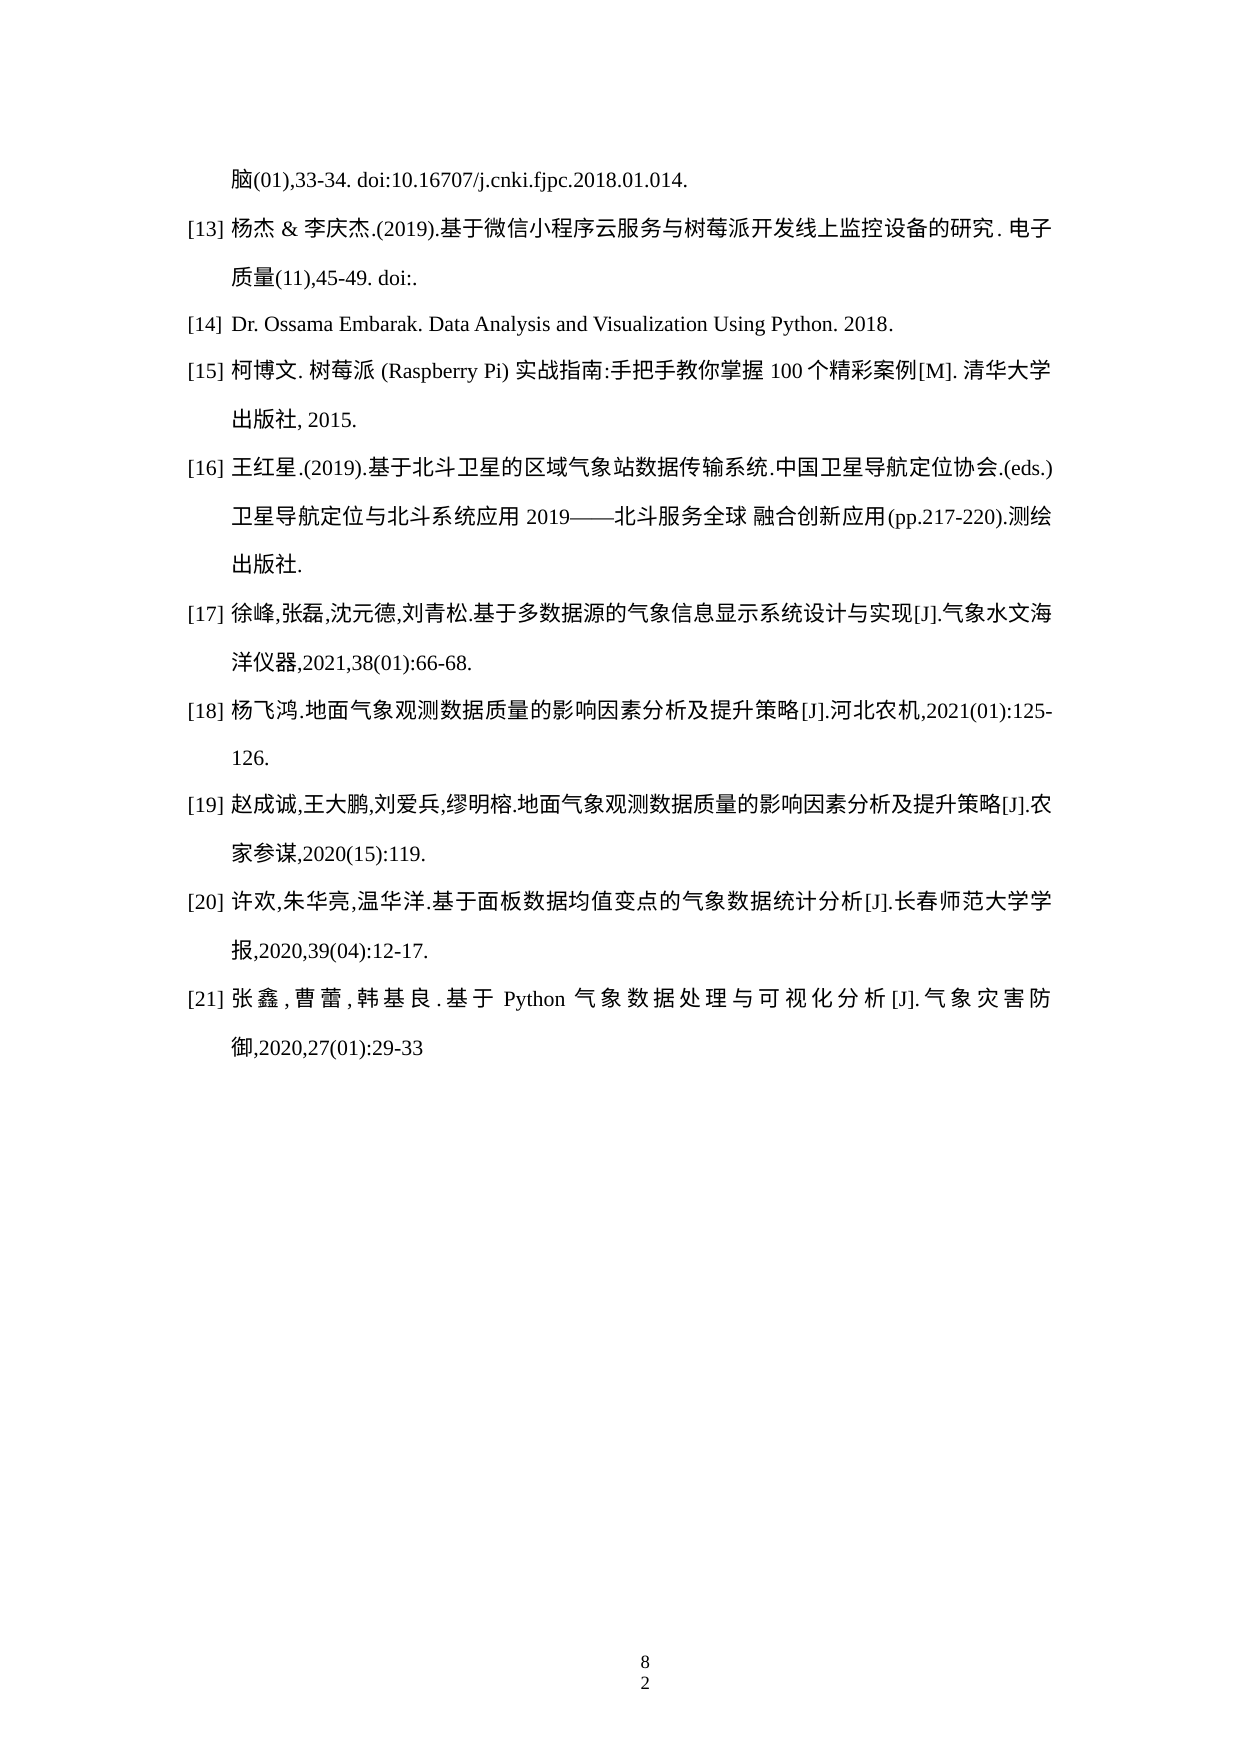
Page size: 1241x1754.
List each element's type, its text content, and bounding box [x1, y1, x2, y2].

list 杨飞鸿.地面气象观测数据质量的影响因素分析及提升策略[J].河北农机,2021(01):125-126. [187, 692, 1053, 774]
list 徐峰,张磊,沈元德,刘青松.基于多数据源的气象信息显示系统设计与实现[J].气象水文海洋仪器,2021,38(01):66-68. [187, 595, 1053, 677]
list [187, 162, 1053, 194]
list 张鑫,曹蕾,韩基良.基于Python气象数据处理与可视化分析[J].气象灾害防御,2020,27(01):29-33 [187, 981, 1053, 1062]
list Dr. Ossama Embarak. Data Analysis and Visualization Using Python. 2018. [187, 307, 1053, 340]
list 王红星.(2019).基于北斗卫星的区域气象站数据传输系统.中国卫星导航定位协会.(eds.)卫星导航定位与北斗系统应用2019——北斗服务全球 融合创新应用(pp.217-220).测绘出版社. [187, 449, 1053, 579]
list 杨杰 & 李庆杰.(2019).基于微信小程序云服务与树莓派开发线上监控设备的研究. 电子质量(11),45-49. doi:. [187, 210, 1053, 292]
list 柯博文. 树莓派 (Raspberry Pi) 实战指南:手把手教你掌握100个精彩案例[M]. 清华大学出版社, 2015. [187, 352, 1053, 434]
list 许欢,朱华亮,温华洋.基于面板数据均值变点的气象数据统计分析[J].长春师范大学学报,2020,39(04):12-17. [187, 883, 1053, 965]
list 赵成诚,王大鹏,刘爱兵,缪明榕.地面气象观测数据质量的影响因素分析及提升策略[J].农家参谋,2020(15):119. [187, 786, 1053, 868]
